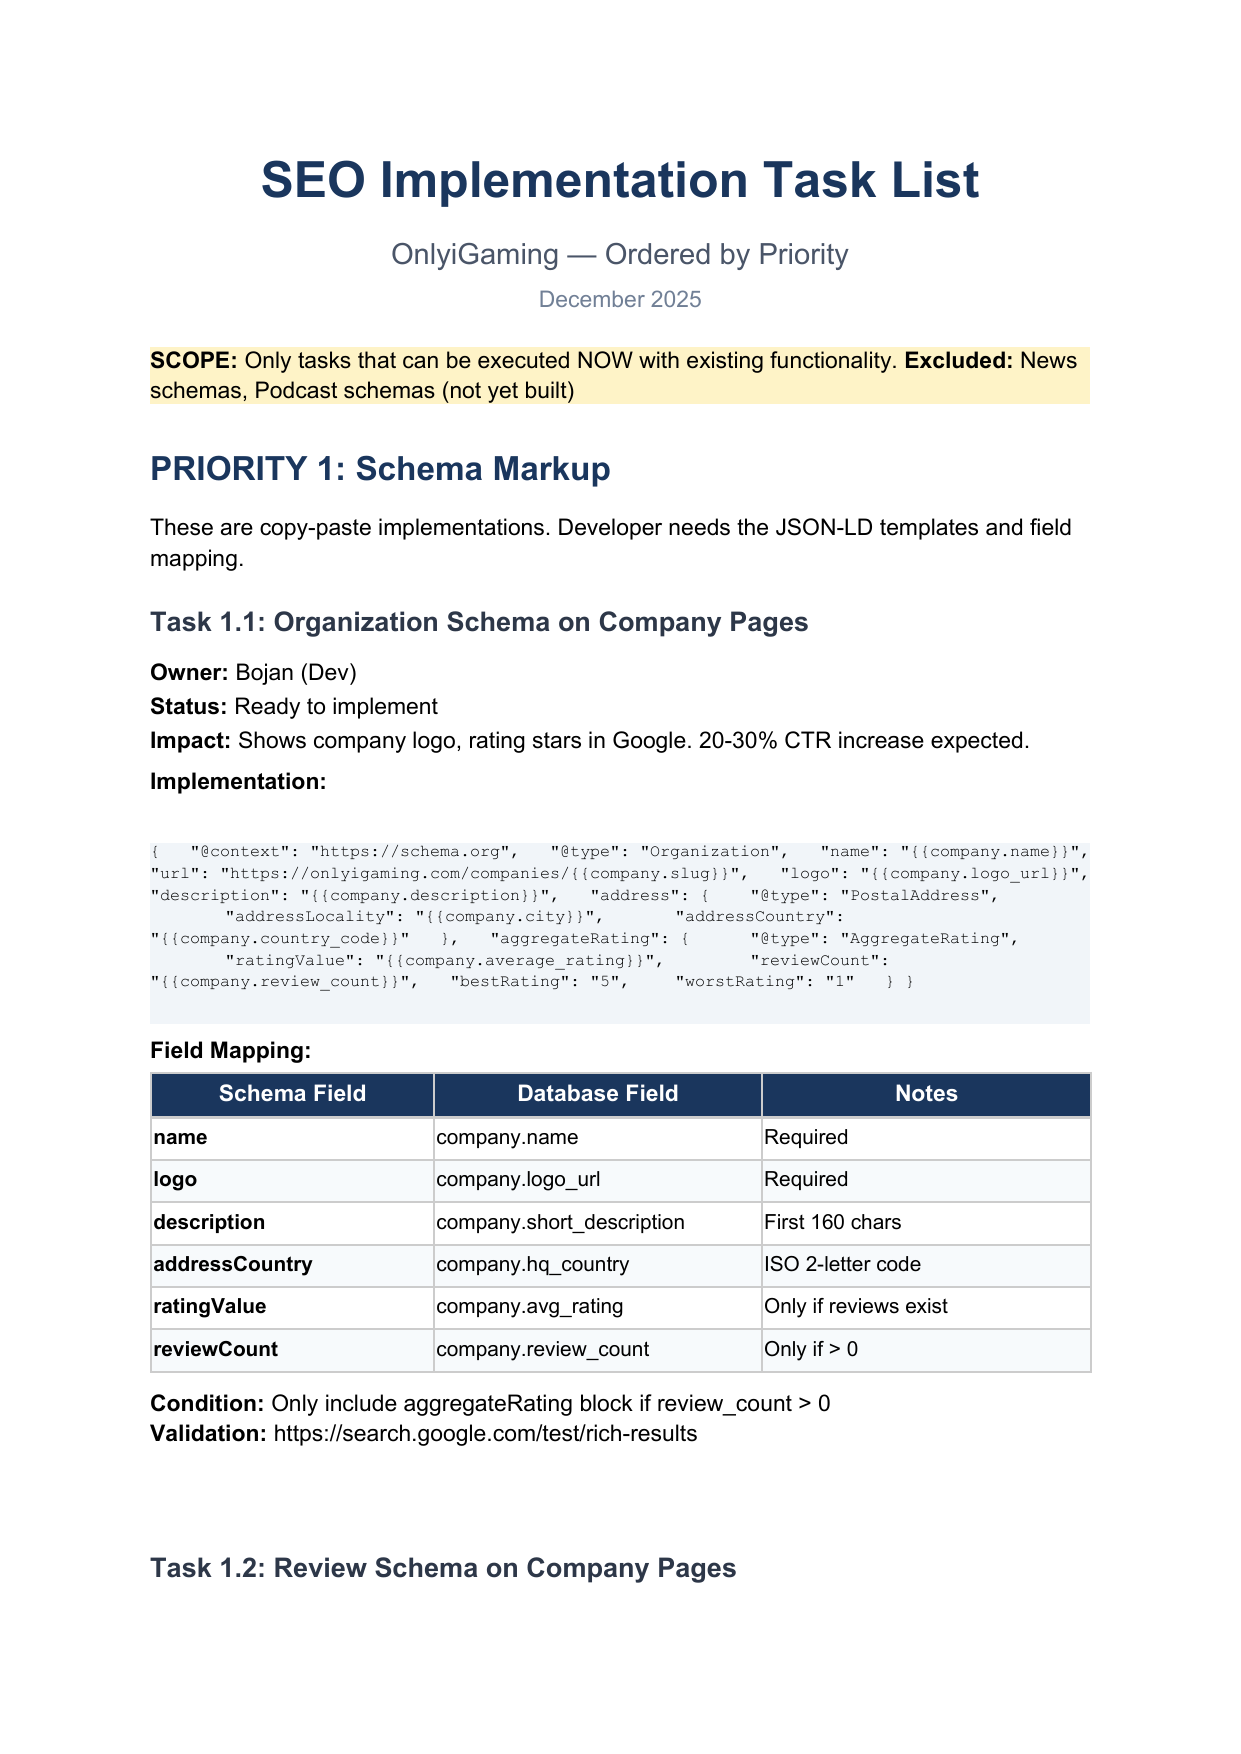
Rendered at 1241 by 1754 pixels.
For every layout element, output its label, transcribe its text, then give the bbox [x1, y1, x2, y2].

table_cell Required [763, 1161, 1090, 1201]
table_cell company.name [435, 1119, 761, 1159]
text December 2025 [150, 286, 1090, 312]
table_cell Required [763, 1119, 1090, 1159]
text SEO Implementation Task List [150, 150, 1090, 207]
table_cell company.hq_country [435, 1246, 761, 1286]
table_cell company.avg_rating [435, 1288, 761, 1328]
table_cell reviewCount [152, 1330, 433, 1371]
text Field Mapping: [150, 1037, 1090, 1063]
table_cell First 160 chars [763, 1203, 1090, 1243]
text SCOPE: Only tasks that can be executed NOW with existing functionality. Excluded: News schemas, Podcast schemas (not yet built) [150, 347, 1090, 404]
table_cell addressCountry [152, 1246, 433, 1286]
subtitle PRIORITY 1: Schema Markup [150, 449, 1090, 488]
text OnlyiGaming — Ordered by Priority [150, 237, 1090, 270]
table_cell ratingValue [152, 1288, 433, 1328]
table_cell logo [152, 1161, 433, 1201]
table_cell name [152, 1119, 433, 1159]
text Implementation: [150, 768, 1090, 794]
table_cell Only if reviews exist [763, 1288, 1090, 1328]
table_header Notes [763, 1074, 1090, 1116]
text Validation: https://search.google.com/test/rich-results [150, 1420, 1090, 1446]
text Impact: Shows company logo, rating stars in Google. 20-30% CTR increase expected. [150, 727, 1090, 754]
table_header Schema Field [152, 1074, 433, 1116]
subtitle Task 1.2: Review Schema on Company Pages [150, 1552, 1090, 1583]
text Condition: Only include aggregateRating block if review_count > 0 [150, 1389, 1090, 1416]
table_cell company.short_description [435, 1203, 761, 1243]
text These are copy-paste implementations. Developer needs the JSON-LD templates and field mapping. [150, 514, 1090, 571]
text Status: Ready to implement [150, 693, 1090, 719]
text Owner: Bojan (Dev) [150, 659, 1090, 685]
table_header Database Field [435, 1074, 761, 1116]
table_cell company.review_count [435, 1330, 761, 1371]
table_cell company.logo_url [435, 1161, 761, 1201]
table_cell description [152, 1203, 433, 1243]
table_cell ISO 2-letter code [763, 1246, 1090, 1286]
subtitle Task 1.1: Organization Schema on Company Pages [150, 606, 1090, 637]
table_cell Only if > 0 [763, 1330, 1090, 1371]
text { "@context": "https://schema.org", "@type": "Organization", "name": "{{company.name}}", "url": "https://onlyigaming.com/companies/{{company.slug}}", "logo": "{{company.logo_url}}", "description": "{{company.description}}", "address": { "@type": "PostalAddress", "addressLocality": "{{company.city}}", "addressCountry": "{{company.country_code}}" }, "aggregateRating": { "@type": "AggregateRating", "ratingValue": "{{company.average_rating}}", "reviewCount": "{{company.review_count}}", "bestRating": "5", "worstRating": "1" } } [150, 843, 1090, 992]
